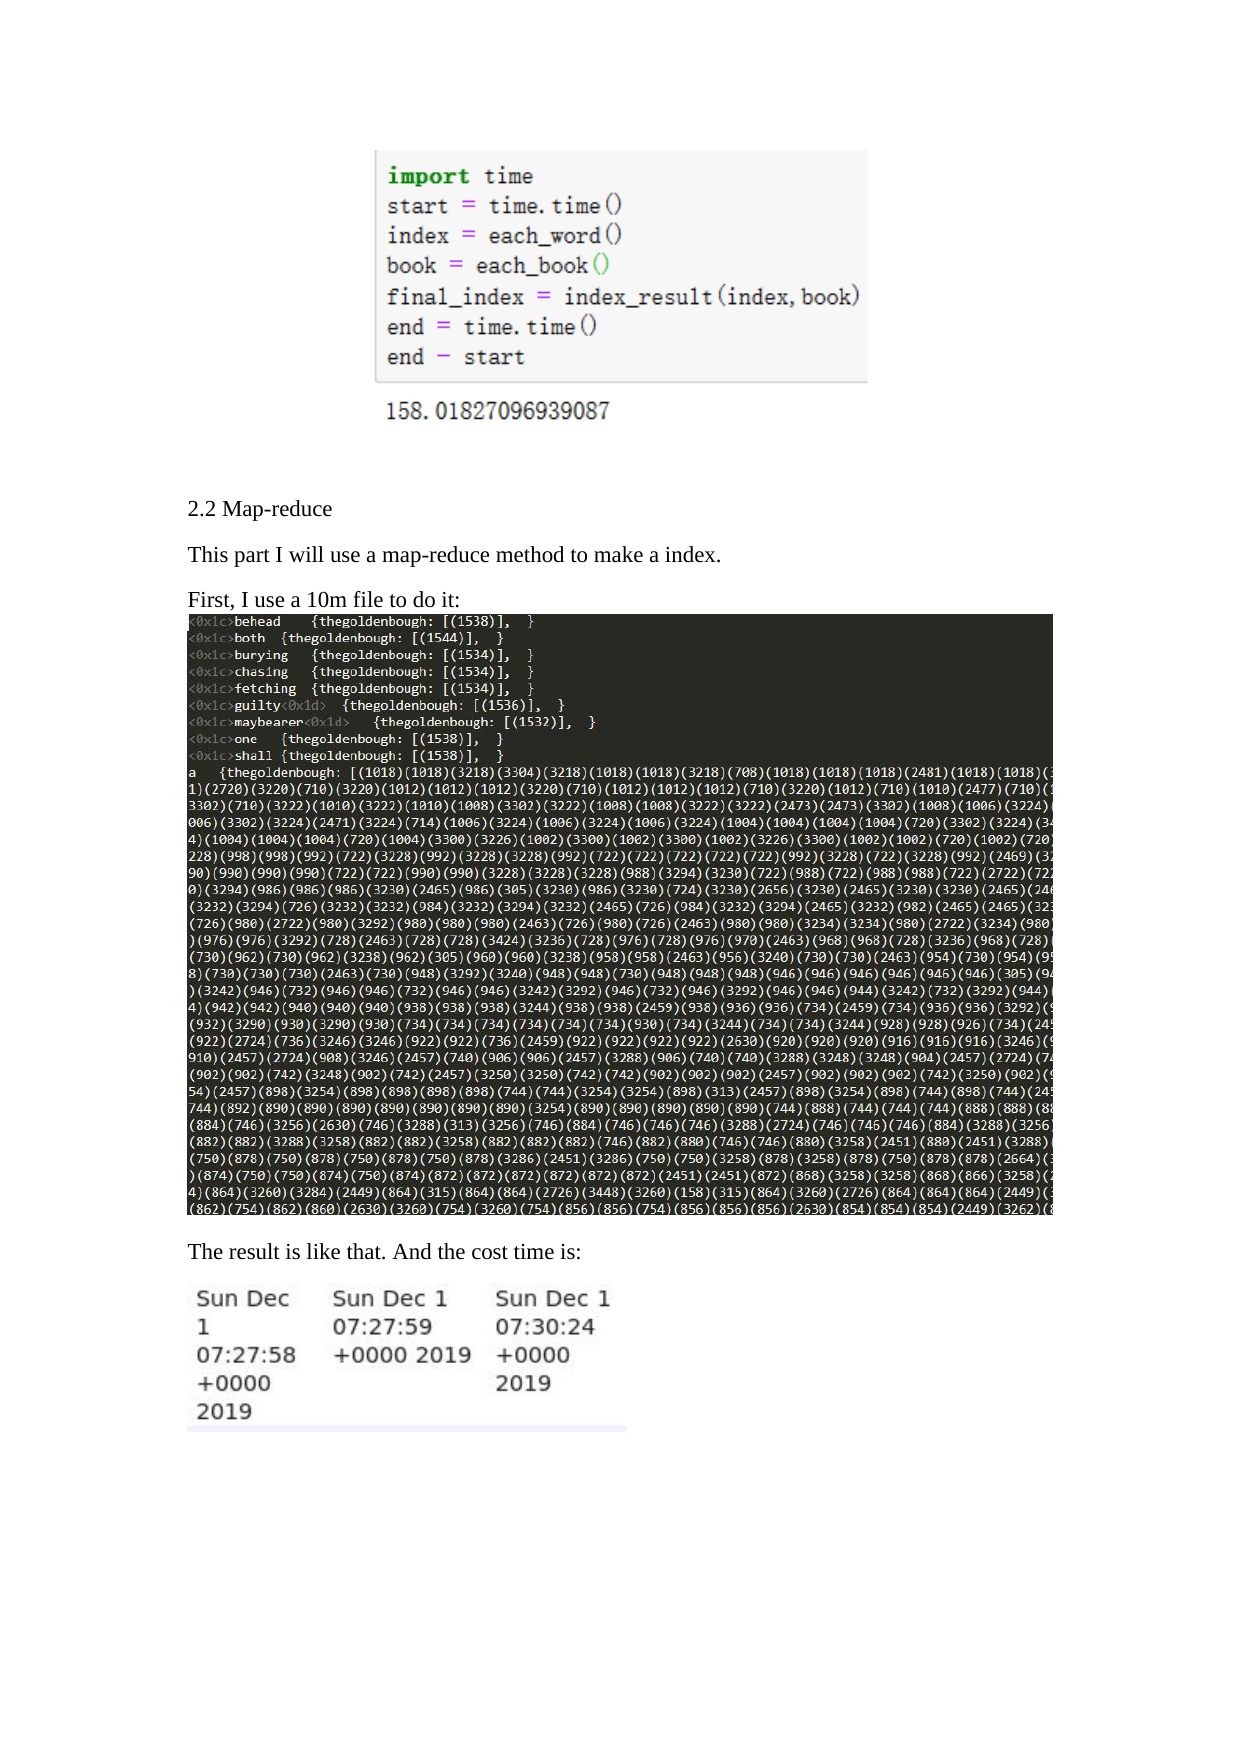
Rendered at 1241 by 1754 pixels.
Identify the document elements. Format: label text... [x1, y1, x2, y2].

picture [372, 150, 868, 432]
text This part I will use a map-reduce method to make a index. [187, 541, 1053, 567]
picture [187, 614, 1053, 1215]
text 2.2 Map-reduce [187, 496, 1053, 522]
picture [187, 1283, 627, 1432]
text The result is like that. And the cost time is: [187, 1238, 1053, 1265]
text First, I use a 10m file to do it: [187, 586, 1053, 614]
